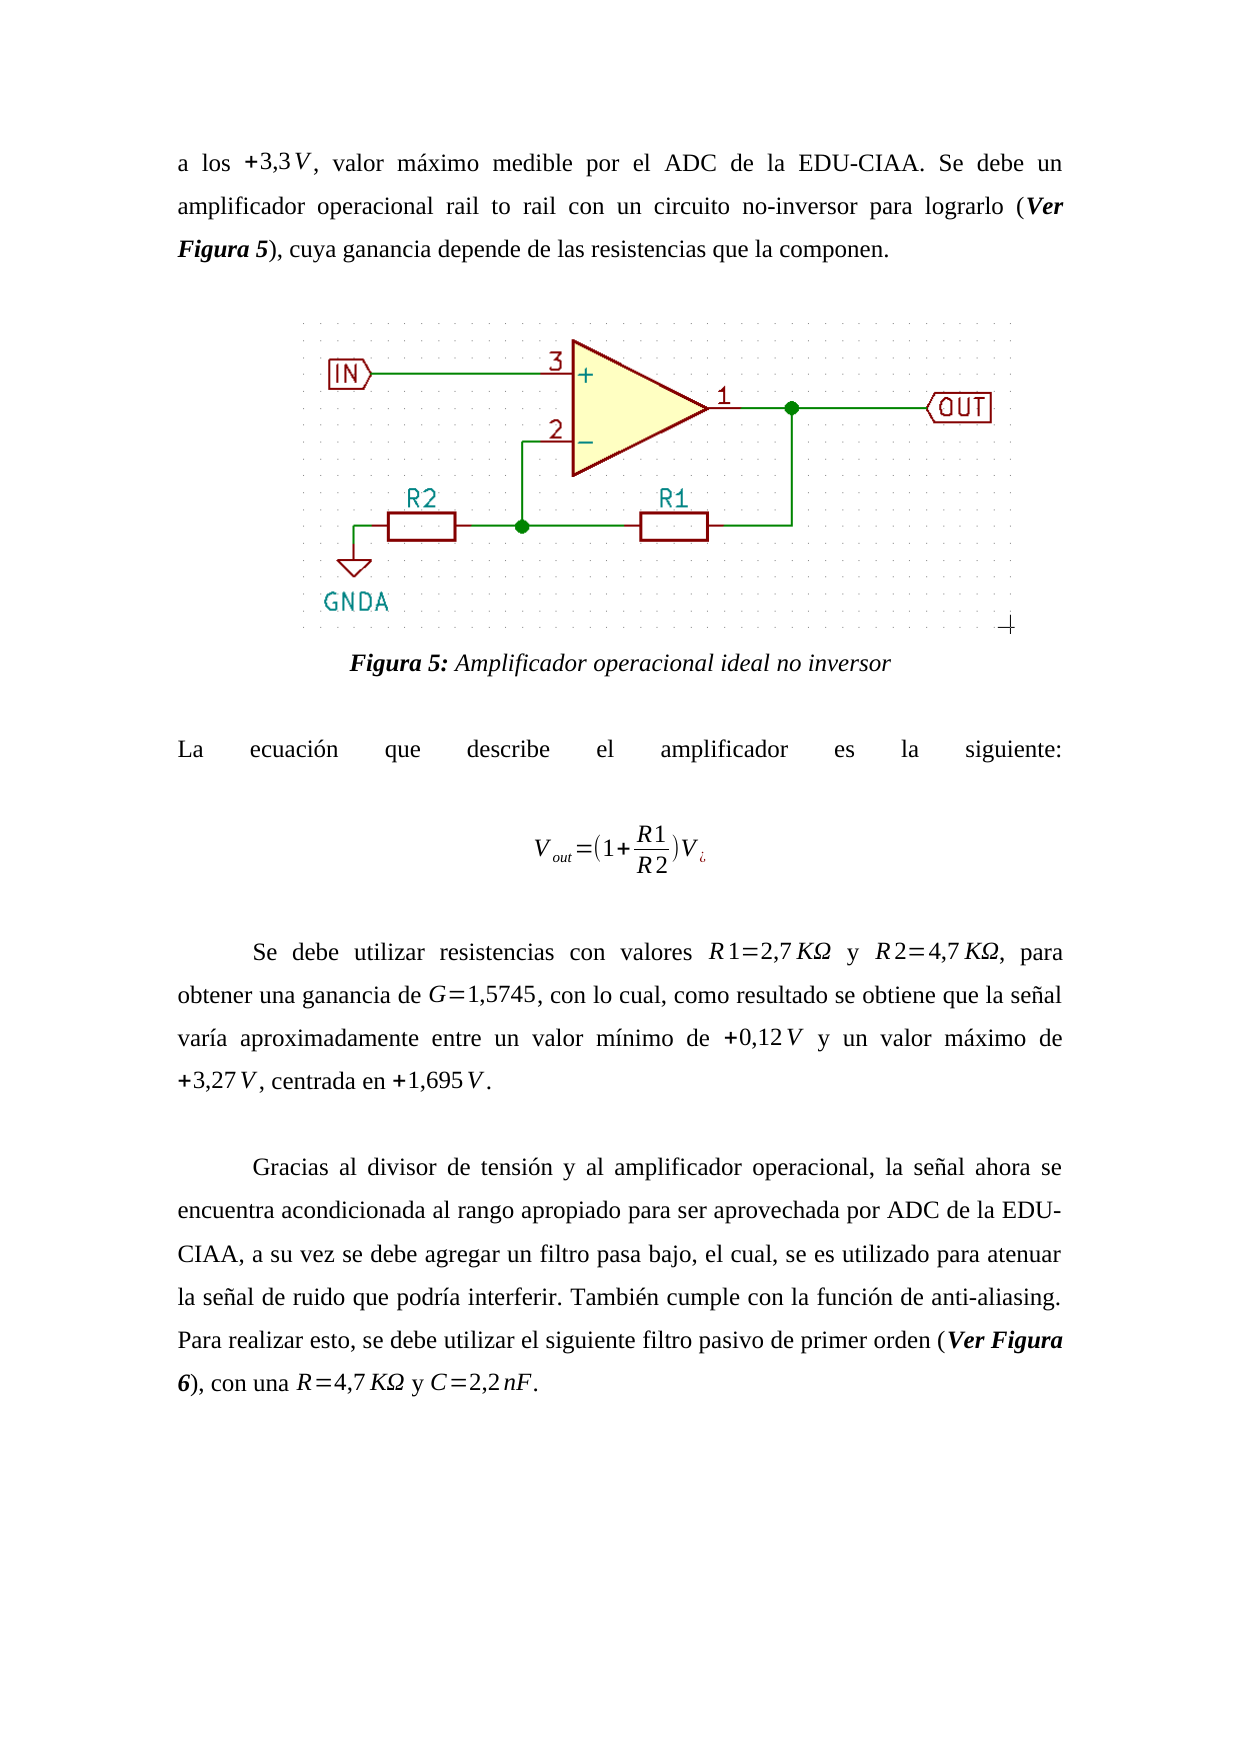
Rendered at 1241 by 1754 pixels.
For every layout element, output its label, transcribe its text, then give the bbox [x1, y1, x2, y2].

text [177, 148, 1063, 263]
picture [300, 320, 1015, 634]
text Se debe utilizar resistencias con valores y , para obtener una ganancia de , con lo cual, como resultado se obtiene que la señal varía aproximadamente entre un valor mínimo de y un valor máximo de , centrada en . [177, 937, 1063, 1095]
text Gracias al divisor de tensión y al amplificador operacional, la señal ahora se encuentra acondicionada al rango apropiado para ser aprovechada por ADC de la EDU-CIAA, a su vez se debe agregar un filtro pasa bajo, el cual, se es utilizado para atenuar la señal de ruido que podría interferir. También cumple con la función de anti-aliasing. Para realizar esto, se debe utilizar el siguiente filtro pasivo de primer orden (Ver Figura 6), con una y . [177, 1152, 1063, 1397]
text La ecuación que describe el amplificador es la siguiente: [177, 734, 1063, 806]
